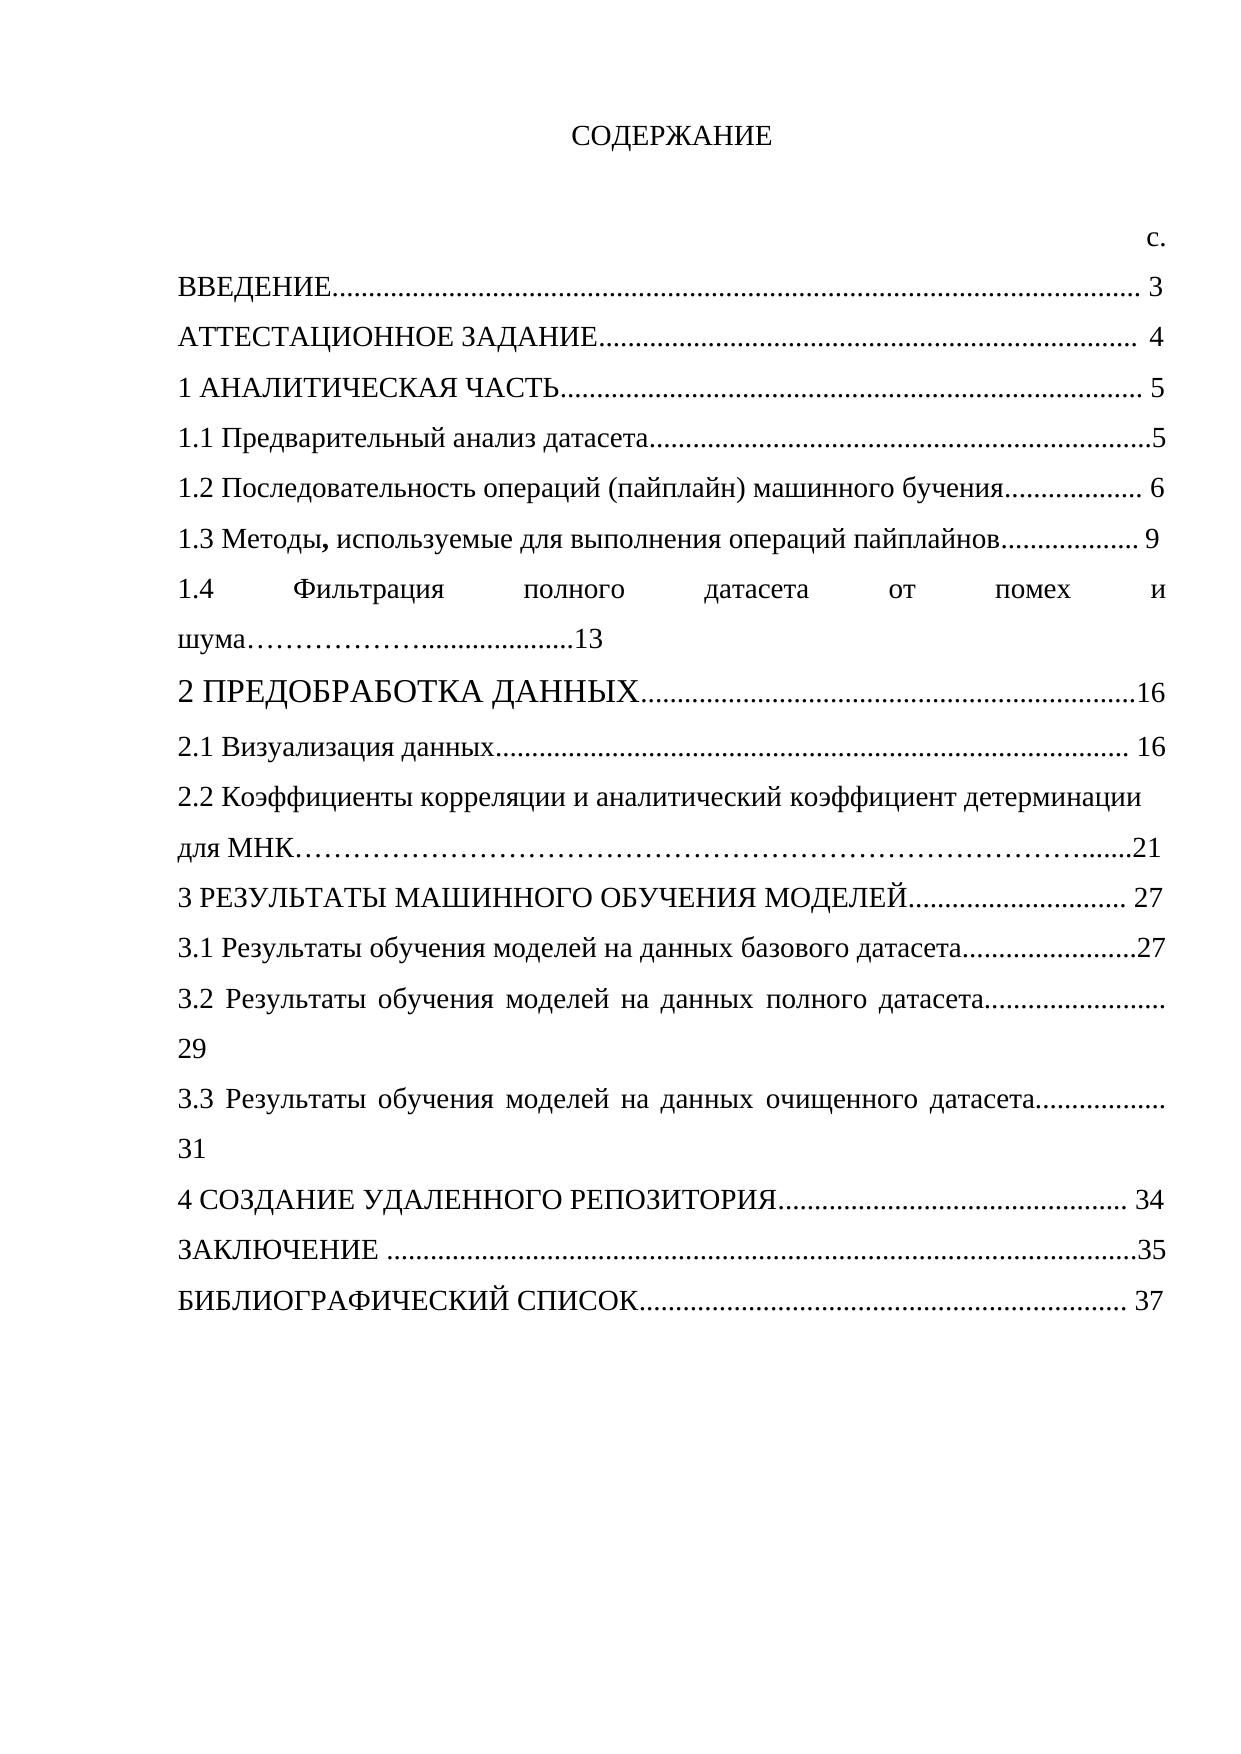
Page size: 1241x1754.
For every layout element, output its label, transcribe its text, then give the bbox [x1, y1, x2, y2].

text АТТЕСТАЦИОННОЕ ЗАДАНИЕ.......................................................................... 4 [177, 319, 1166, 353]
text 3.1 Результаты обучения моделей на данных базового датасета........................27 [177, 930, 1166, 964]
text БИБЛИОГРАФИЧЕСКИЙ СПИСОК................................................................... 37 [177, 1283, 1166, 1316]
text 1.1 Предварительный анализ датасета.....................................................................5 [177, 420, 1166, 454]
text 1.2 Последовательность операций (пайплайн) машинного бучения................... 6 [177, 470, 1166, 504]
text 1.3 Методы, используемые для выполнения операций пайплайнов................... 9 [177, 521, 1166, 554]
text 2.2 Коэффициенты корреляции и аналитический коэффициент детерминации для МНК……………………………………………………………………….......21 [177, 779, 1166, 863]
text ВВЕДЕНИЕ............................................................................................................... 3 [177, 269, 1166, 303]
text ЗАКЛЮЧЕНИЕ .......................................................................................................35 [177, 1232, 1166, 1266]
text 3.3 Результаты обучения моделей на данных очищенного датасета.................. 31 [177, 1081, 1166, 1165]
text 1.4 Фильтрация полного датасета от помех и шума……………….....................13 [177, 571, 1166, 655]
text с. [177, 219, 1166, 252]
text СОДЕРЖАНИЕ [177, 118, 1166, 152]
text 4 СОЗДАНИЕ УДАЛЕННОГО РЕПОЗИТОРИЯ................................................ 34 [177, 1182, 1166, 1216]
text 2.1 Визуализация данных....................................................................................... 16 [177, 729, 1166, 763]
text 1 АНАЛИТИЧЕСКАЯ ЧАСТЬ................................................................................ 5 [177, 370, 1166, 403]
text 3.2 Результаты обучения моделей на данных полного датасета......................... 29 [177, 981, 1166, 1064]
text 3 РЕЗУЛЬТАТЫ МАШИННОГО ОБУЧЕНИЯ МОДЕЛЕЙ.............................. 27 [177, 880, 1166, 914]
text 2 ПРЕДОБРАБОТКА ДАННЫХ....................................................................16 [177, 672, 1166, 710]
